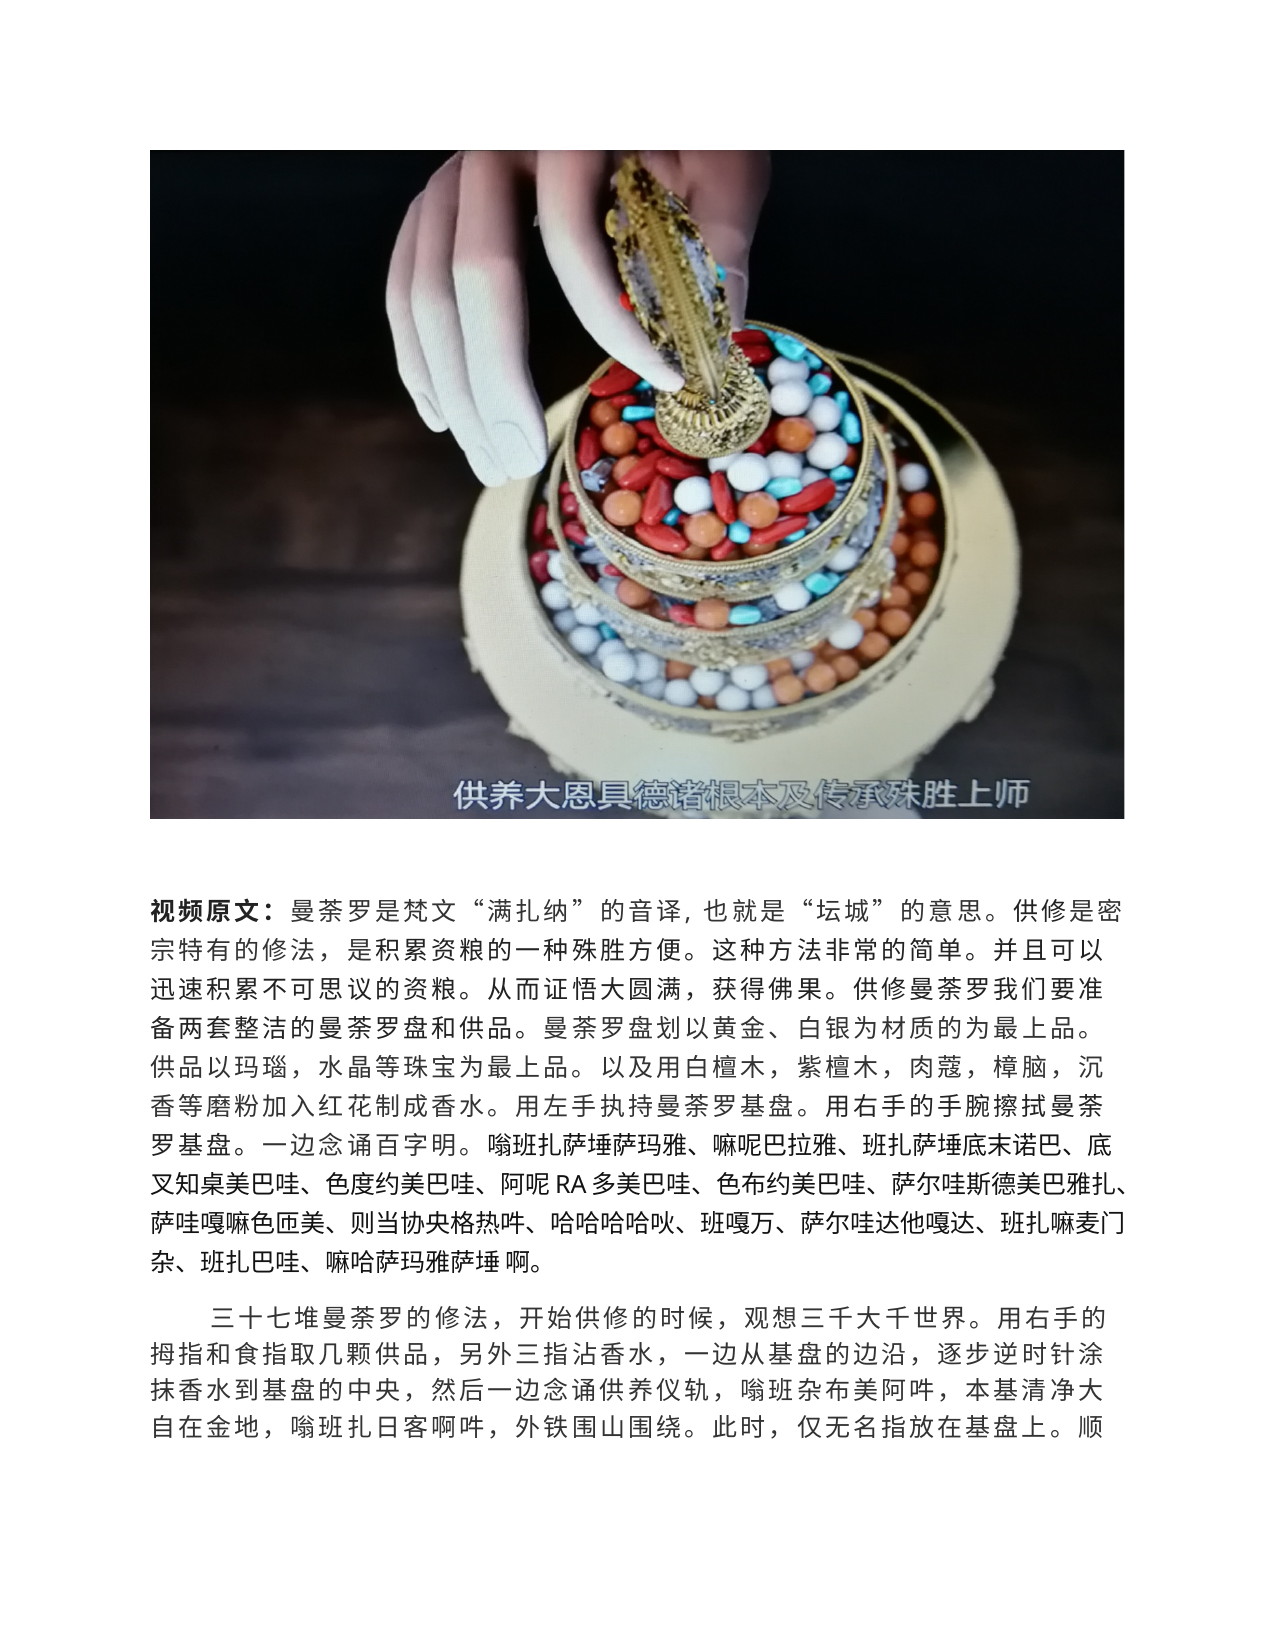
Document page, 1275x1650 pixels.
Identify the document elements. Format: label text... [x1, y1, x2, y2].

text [150, 1298, 1125, 1443]
picture [150, 150, 1125, 819]
text 视频原文：曼荼罗是梵文“满扎纳”的音译, 也就是“坛城”的意思。供修是密宗特有的修法，是积累资粮的一种殊胜方便。这种方法非常的简单。并且可以迅速积累不可思议的资粮。从而证悟大圆满，获得佛果。供修曼荼罗我们要准备两套整洁的曼荼罗盘和供品。曼荼罗盘划以黄金、白银为材质的为最上品。供品以玛瑙，水晶等珠宝为最上品。以及用白檀木，紫檀木，肉蔻，樟脑，沉香等磨粉加入红花制成香水。用左手执持曼荼罗基盘。用右手的手腕擦拭曼荼罗基盘。一边念诵百字明。嗡班扎萨埵萨玛雅、嘛呢巴拉雅、班扎萨埵底末诺巴、底叉知桌美巴哇、色度约美巴哇、阿呢RA多美巴哇、色布约美巴哇、萨尔哇斯德美巴雅扎、萨哇嘎嘛色匝美、则当协央格热吽、哈哈哈哈吙、班嘎万、萨尔哇达他嘎达、班扎嘛麦门杂、班扎巴哇、嘛哈萨玛雅萨埵 啊。 [150, 891, 1125, 1167]
